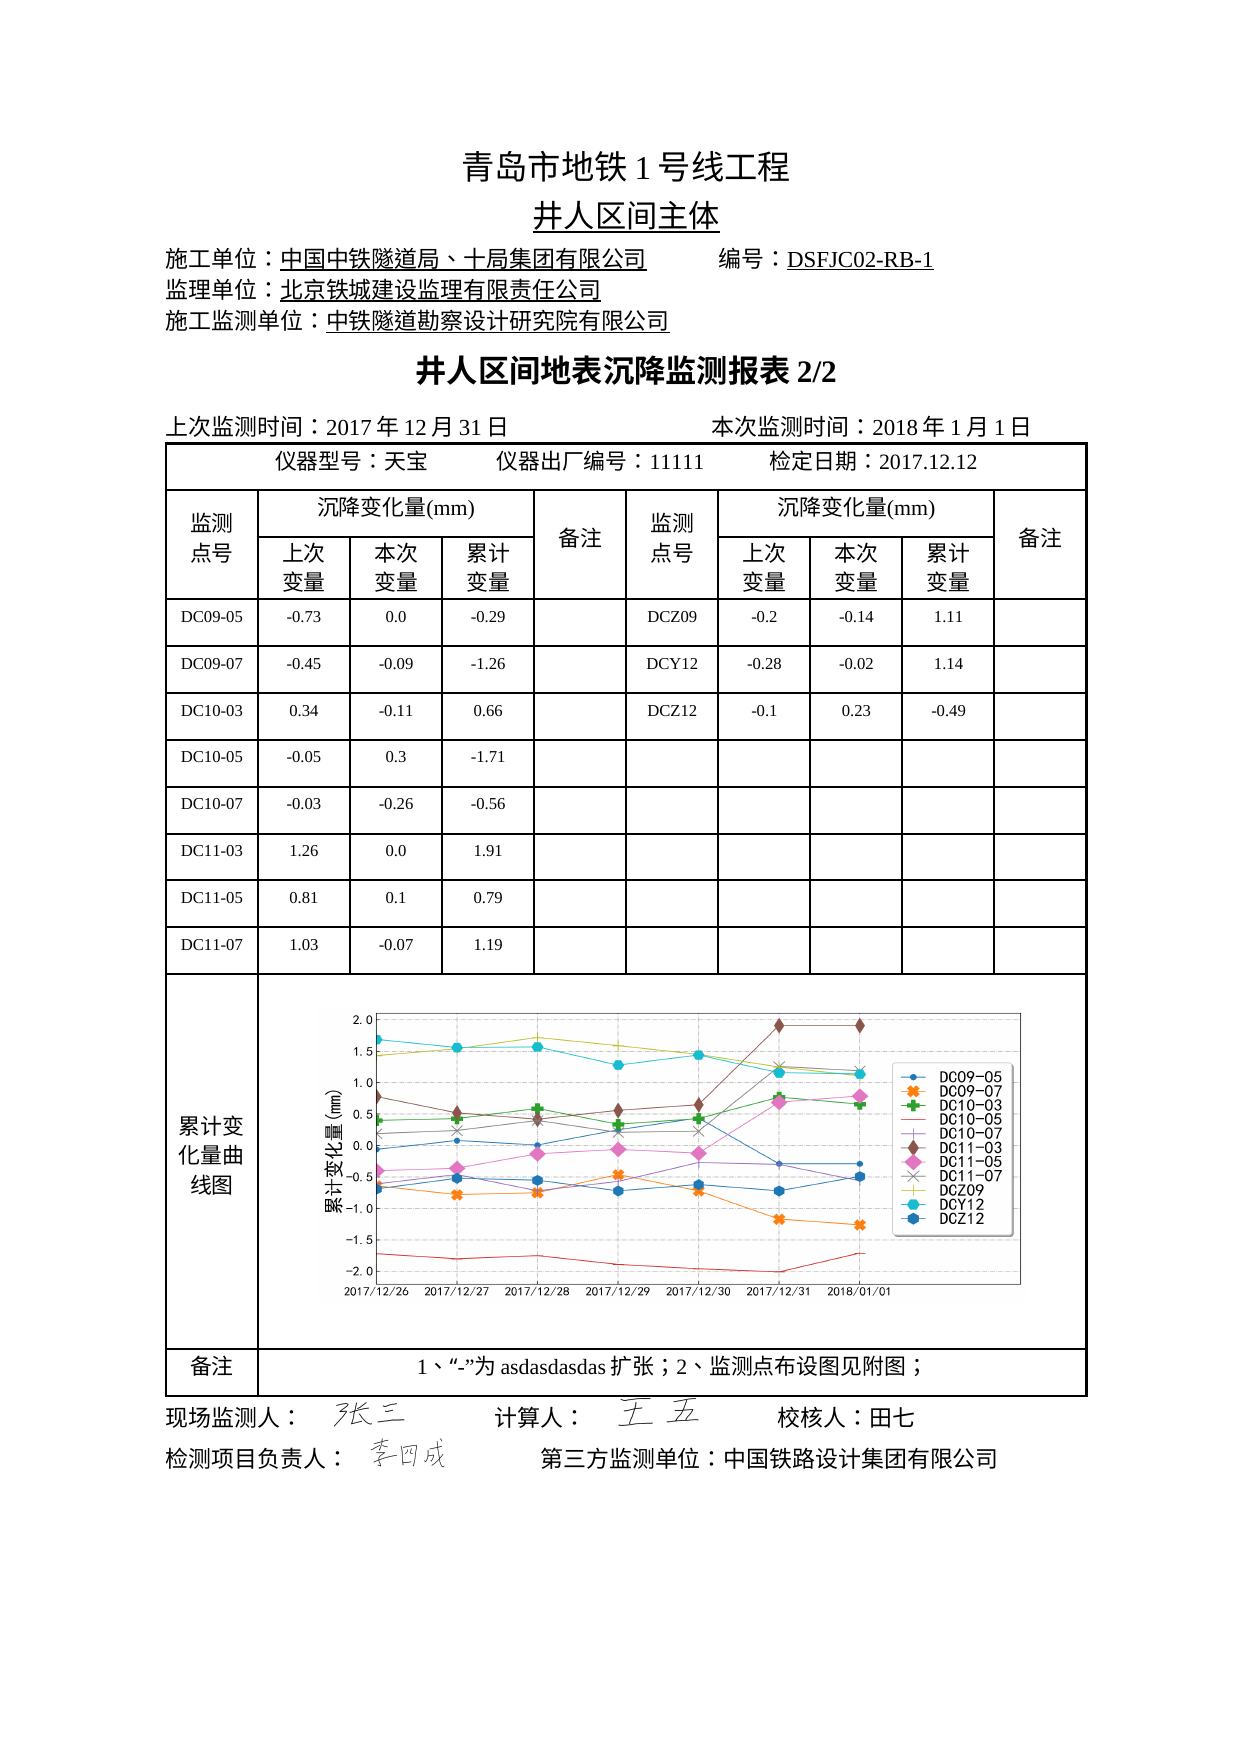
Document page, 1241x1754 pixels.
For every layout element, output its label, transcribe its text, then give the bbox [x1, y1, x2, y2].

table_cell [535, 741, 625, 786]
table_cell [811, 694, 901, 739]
text 监理单位：北京铁城建设监理有限责任公司 [165, 274, 1087, 305]
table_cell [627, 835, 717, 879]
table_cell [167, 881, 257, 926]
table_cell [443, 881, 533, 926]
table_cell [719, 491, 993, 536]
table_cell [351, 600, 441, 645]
text 井人区间地表沉降监测报表2/2 [165, 349, 1087, 392]
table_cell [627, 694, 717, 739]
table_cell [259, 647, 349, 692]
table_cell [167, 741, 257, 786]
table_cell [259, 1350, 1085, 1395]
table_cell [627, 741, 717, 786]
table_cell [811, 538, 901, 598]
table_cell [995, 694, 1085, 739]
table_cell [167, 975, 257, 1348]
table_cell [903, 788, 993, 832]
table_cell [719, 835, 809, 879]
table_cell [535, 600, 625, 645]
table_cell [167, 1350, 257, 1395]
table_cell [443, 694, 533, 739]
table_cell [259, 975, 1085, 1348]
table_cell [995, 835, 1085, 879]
text 现场监测人： 计算人： 校核人：田七 [165, 1397, 1087, 1433]
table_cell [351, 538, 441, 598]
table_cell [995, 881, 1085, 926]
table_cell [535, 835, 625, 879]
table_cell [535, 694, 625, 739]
text 施工监测单位：中铁隧道勘察设计研究院有限公司 [165, 305, 1087, 337]
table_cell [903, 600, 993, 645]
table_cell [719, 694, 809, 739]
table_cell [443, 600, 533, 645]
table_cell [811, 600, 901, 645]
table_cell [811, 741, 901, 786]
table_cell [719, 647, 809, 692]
picture [604, 1397, 723, 1427]
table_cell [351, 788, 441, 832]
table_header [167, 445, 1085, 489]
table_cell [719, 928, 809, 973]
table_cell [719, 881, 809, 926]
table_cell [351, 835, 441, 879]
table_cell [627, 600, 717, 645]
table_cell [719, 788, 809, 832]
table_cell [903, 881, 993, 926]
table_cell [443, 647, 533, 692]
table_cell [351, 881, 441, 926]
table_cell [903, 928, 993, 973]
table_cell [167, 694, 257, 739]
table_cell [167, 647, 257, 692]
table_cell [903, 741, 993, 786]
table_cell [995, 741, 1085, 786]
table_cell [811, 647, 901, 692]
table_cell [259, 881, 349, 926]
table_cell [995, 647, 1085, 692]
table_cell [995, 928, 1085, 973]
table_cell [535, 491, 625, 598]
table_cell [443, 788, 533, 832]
picture [367, 1437, 486, 1468]
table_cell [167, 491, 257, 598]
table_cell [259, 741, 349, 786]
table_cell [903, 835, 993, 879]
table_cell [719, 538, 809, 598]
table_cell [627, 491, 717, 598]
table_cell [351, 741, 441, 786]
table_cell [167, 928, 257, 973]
text 检测项目负责人： 第三方监测单位：中国铁路设计集团有限公司 [165, 1438, 1087, 1474]
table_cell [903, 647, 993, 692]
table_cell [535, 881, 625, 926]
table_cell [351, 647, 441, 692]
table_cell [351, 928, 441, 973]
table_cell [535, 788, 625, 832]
text 井人区间主体 [165, 184, 1087, 239]
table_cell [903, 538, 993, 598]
picture [317, 1007, 1027, 1303]
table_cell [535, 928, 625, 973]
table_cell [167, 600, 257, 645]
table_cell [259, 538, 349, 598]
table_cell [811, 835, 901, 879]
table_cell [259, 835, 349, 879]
text 上次监测时间：2017年12月31日 本次监测时间：2018年1月1日 [165, 411, 1087, 442]
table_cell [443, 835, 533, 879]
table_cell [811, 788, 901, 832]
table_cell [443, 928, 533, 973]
picture [321, 1397, 440, 1427]
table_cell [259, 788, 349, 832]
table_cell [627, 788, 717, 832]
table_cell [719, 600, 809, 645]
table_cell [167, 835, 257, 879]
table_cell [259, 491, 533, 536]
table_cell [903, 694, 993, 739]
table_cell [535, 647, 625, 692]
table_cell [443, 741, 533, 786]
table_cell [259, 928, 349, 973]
text 施工单位：中国中铁隧道局、十局集团有限公司 编号：DSFJC02-RB-1 [165, 243, 1087, 274]
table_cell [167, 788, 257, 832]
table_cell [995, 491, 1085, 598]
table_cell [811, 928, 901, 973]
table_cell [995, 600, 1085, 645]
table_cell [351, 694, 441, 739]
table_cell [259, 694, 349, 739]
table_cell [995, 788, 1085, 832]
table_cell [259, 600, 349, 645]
text 青岛市地铁1号线工程 [165, 159, 1087, 184]
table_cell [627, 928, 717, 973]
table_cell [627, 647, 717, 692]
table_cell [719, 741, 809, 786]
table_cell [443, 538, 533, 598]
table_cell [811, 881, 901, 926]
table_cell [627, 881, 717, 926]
